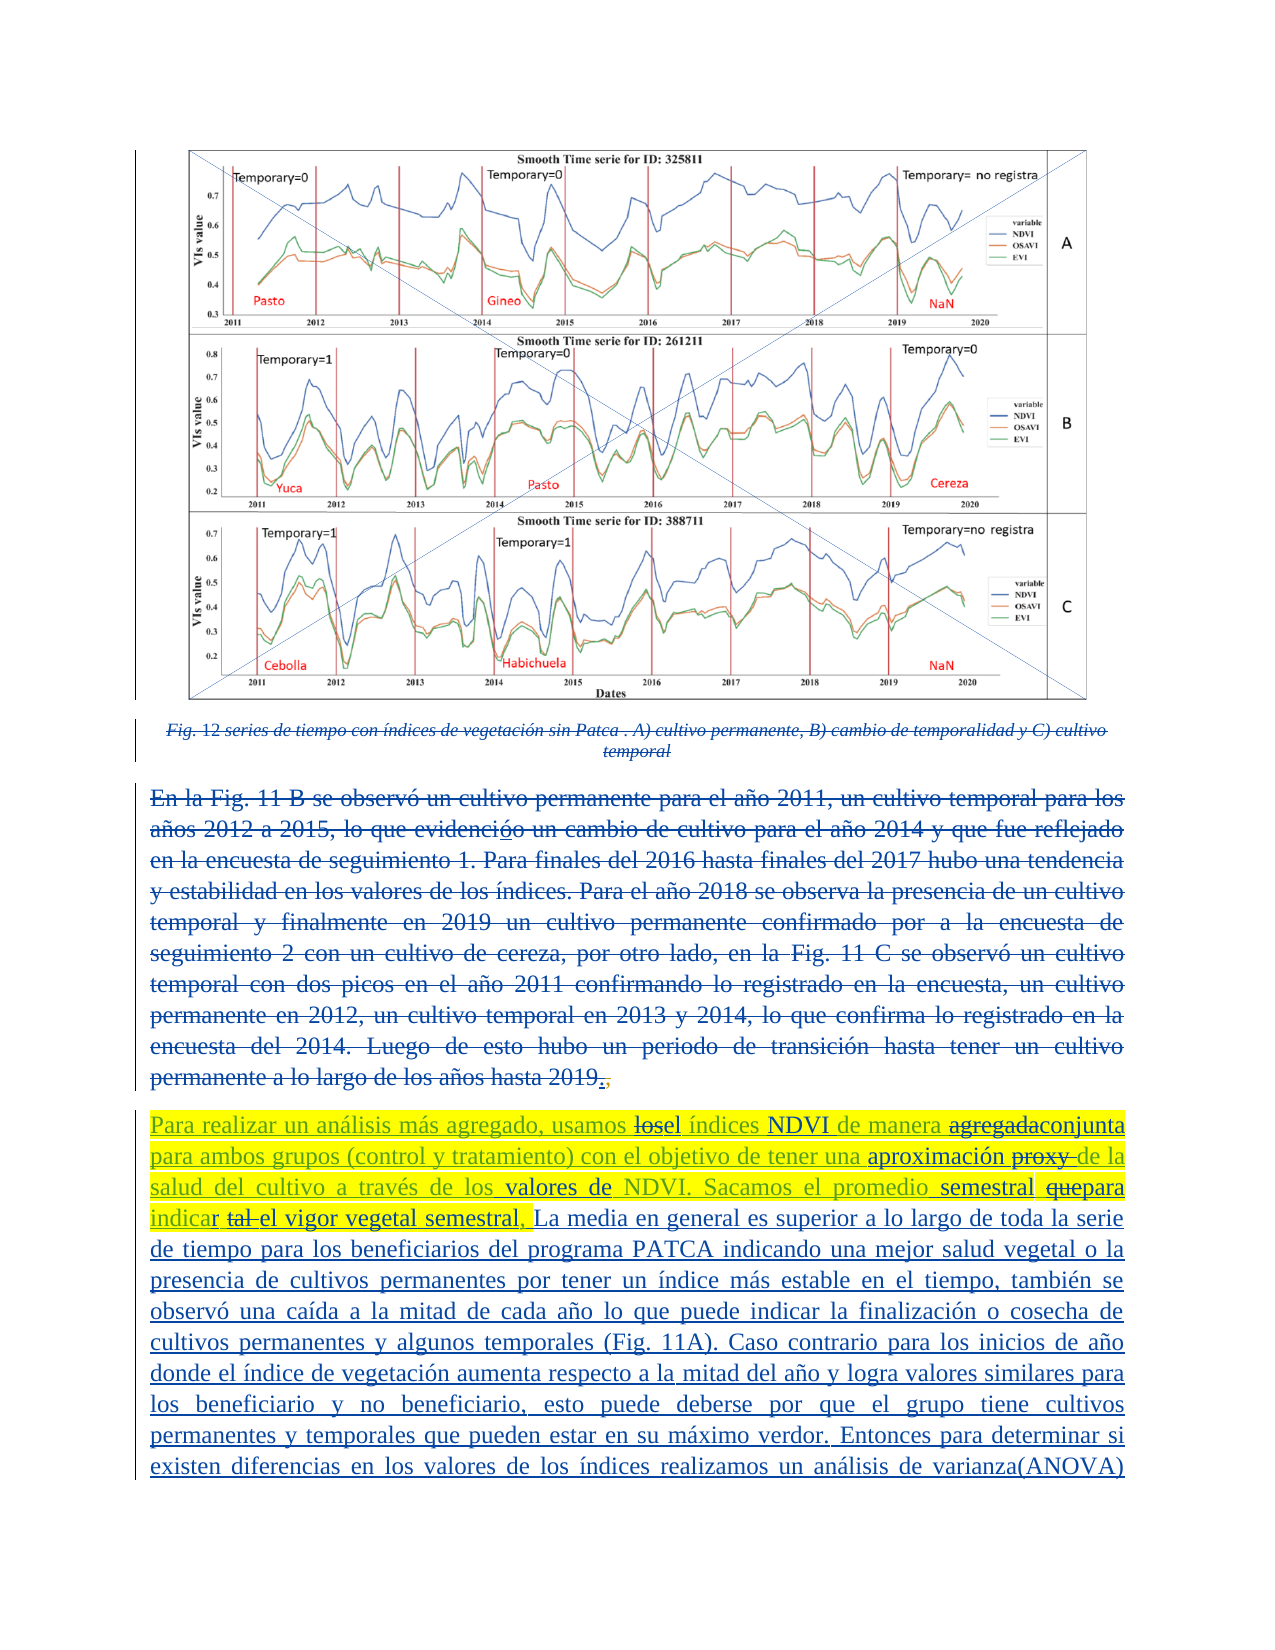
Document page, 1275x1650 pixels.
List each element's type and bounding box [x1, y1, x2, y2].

picture [640, 151, 1087, 699]
picture [191, 150, 1084, 424]
picture [188, 151, 635, 699]
picture [191, 426, 1084, 700]
